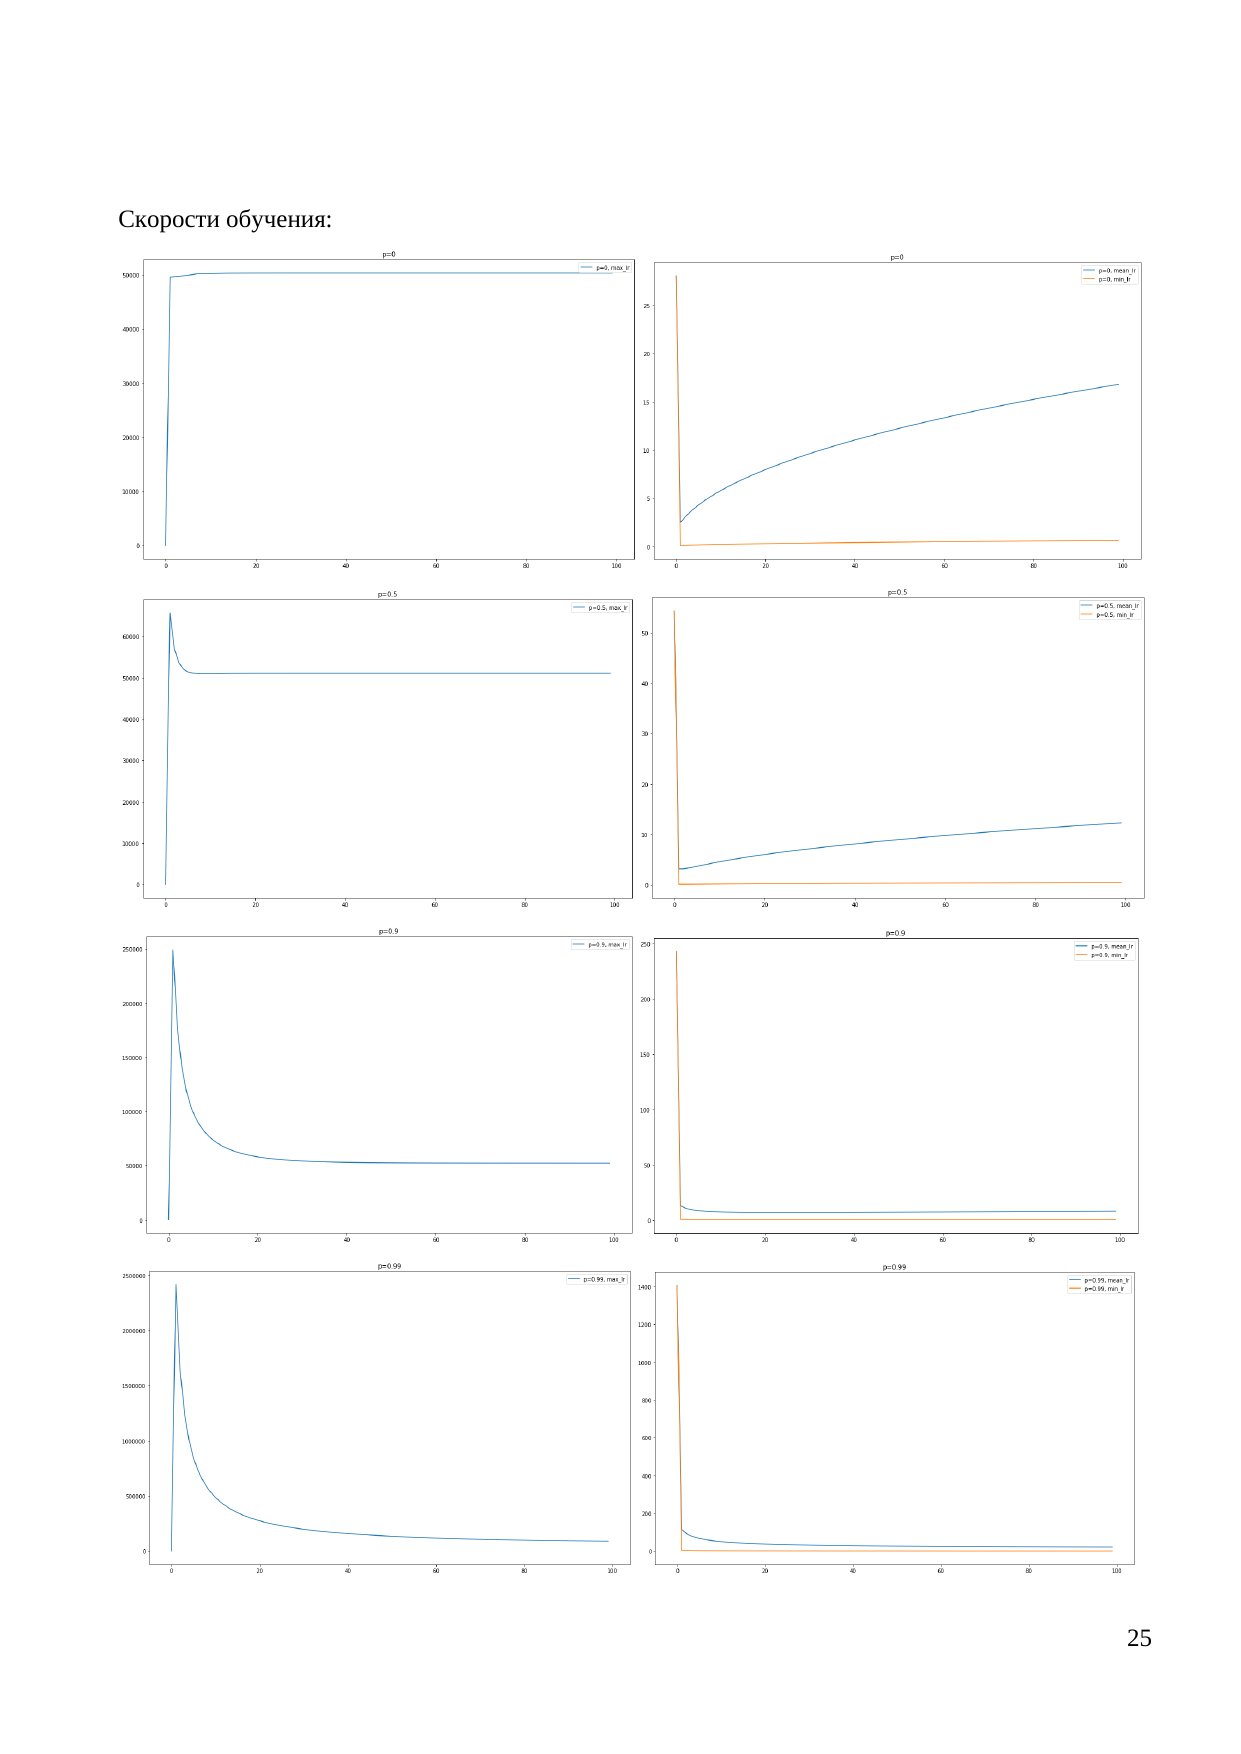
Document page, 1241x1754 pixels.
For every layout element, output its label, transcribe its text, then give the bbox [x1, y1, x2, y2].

text Скорости обучения: [118, 204, 1152, 233]
picture [118, 924, 1143, 1246]
picture [118, 586, 1149, 911]
picture [118, 247, 1146, 572]
picture [118, 1259, 1139, 1577]
